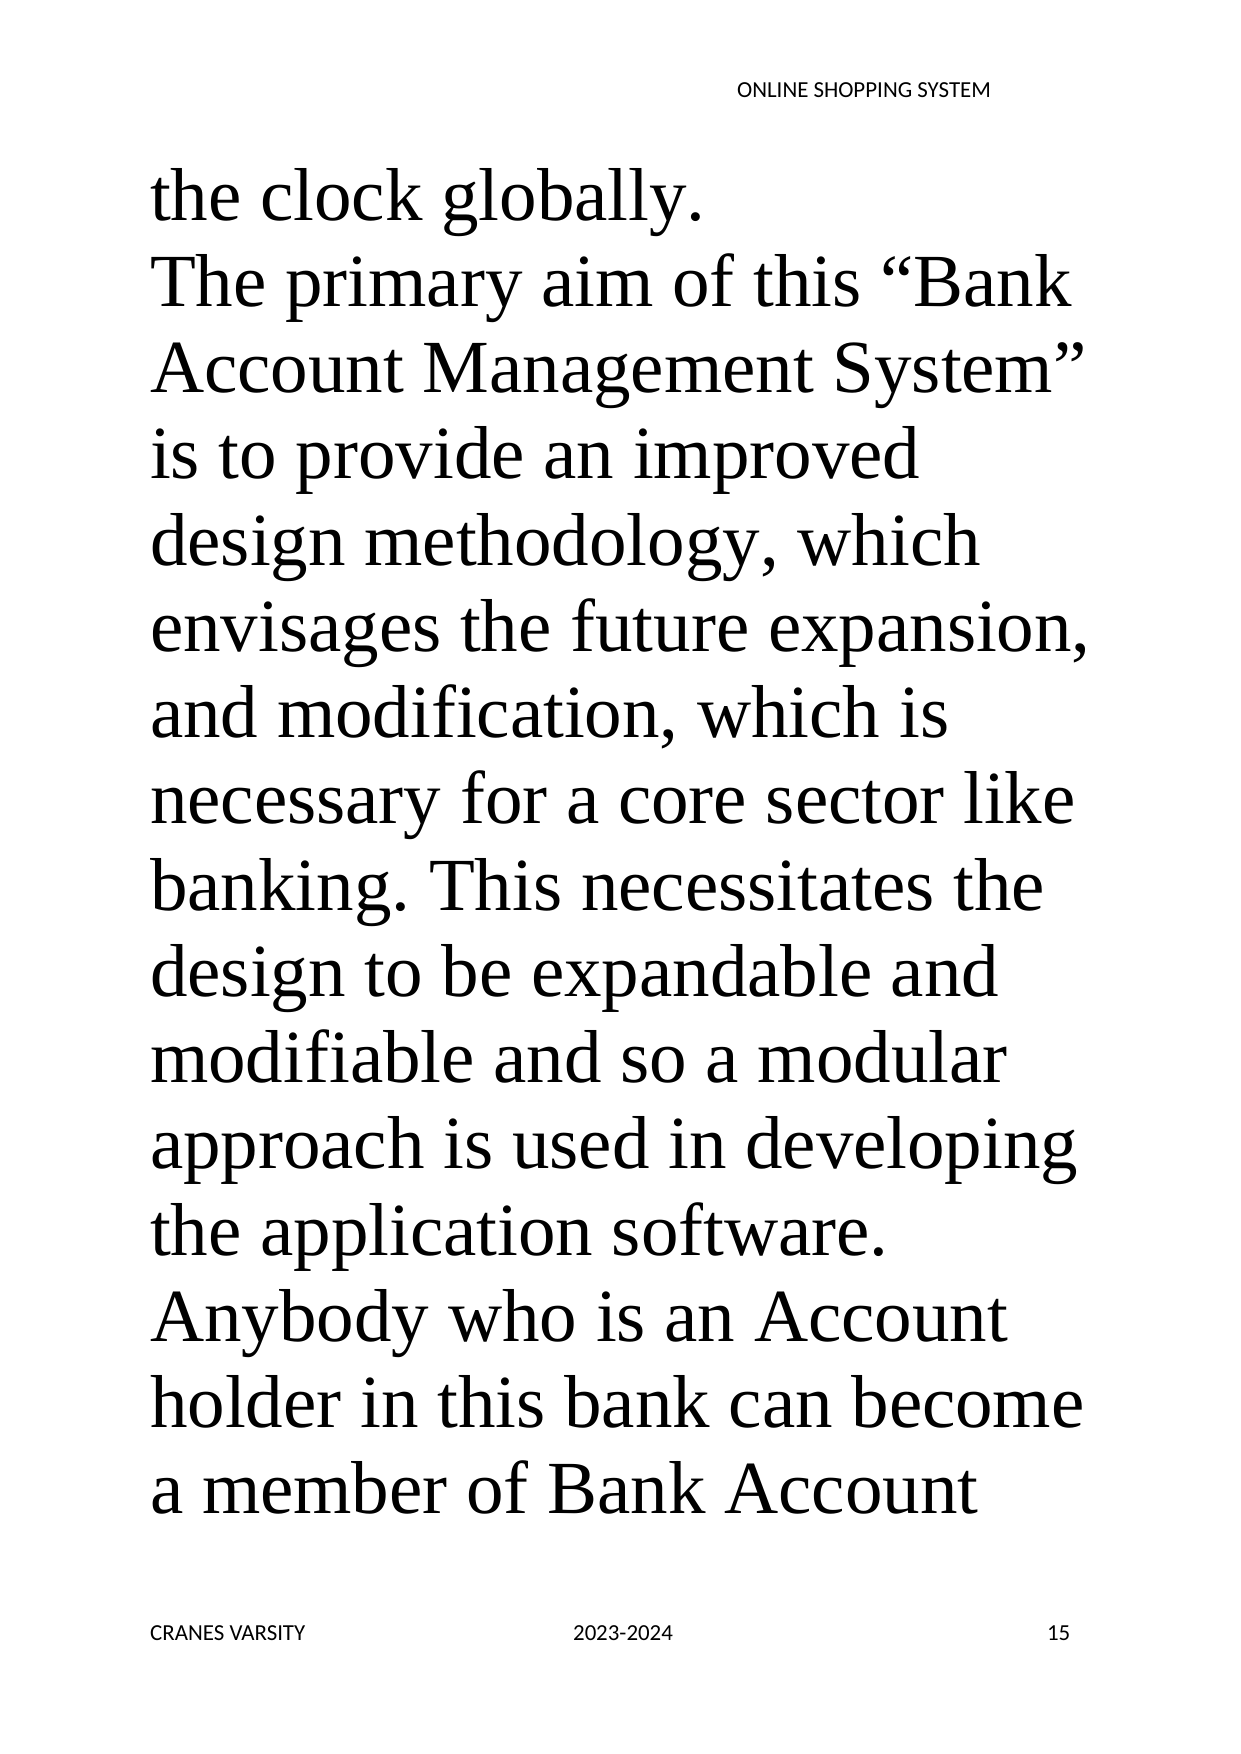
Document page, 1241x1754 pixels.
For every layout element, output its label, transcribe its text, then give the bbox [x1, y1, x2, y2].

text the clock globally. [150, 150, 1098, 236]
text design methodology, which envisages the future expansion, and modification, which is [150, 495, 1098, 754]
text modifiable and so a modular approach is used in developing the application software. [150, 1012, 1098, 1271]
text necessary for a core sector like banking. This necessitates the design to be expandable and [150, 754, 1098, 1012]
text Anybody who is an Account holder in this bank can become a member of Bank Account [150, 1271, 1098, 1530]
text The primary aim of this “Bank Account Management System” is to provide an improved [150, 236, 1098, 495]
